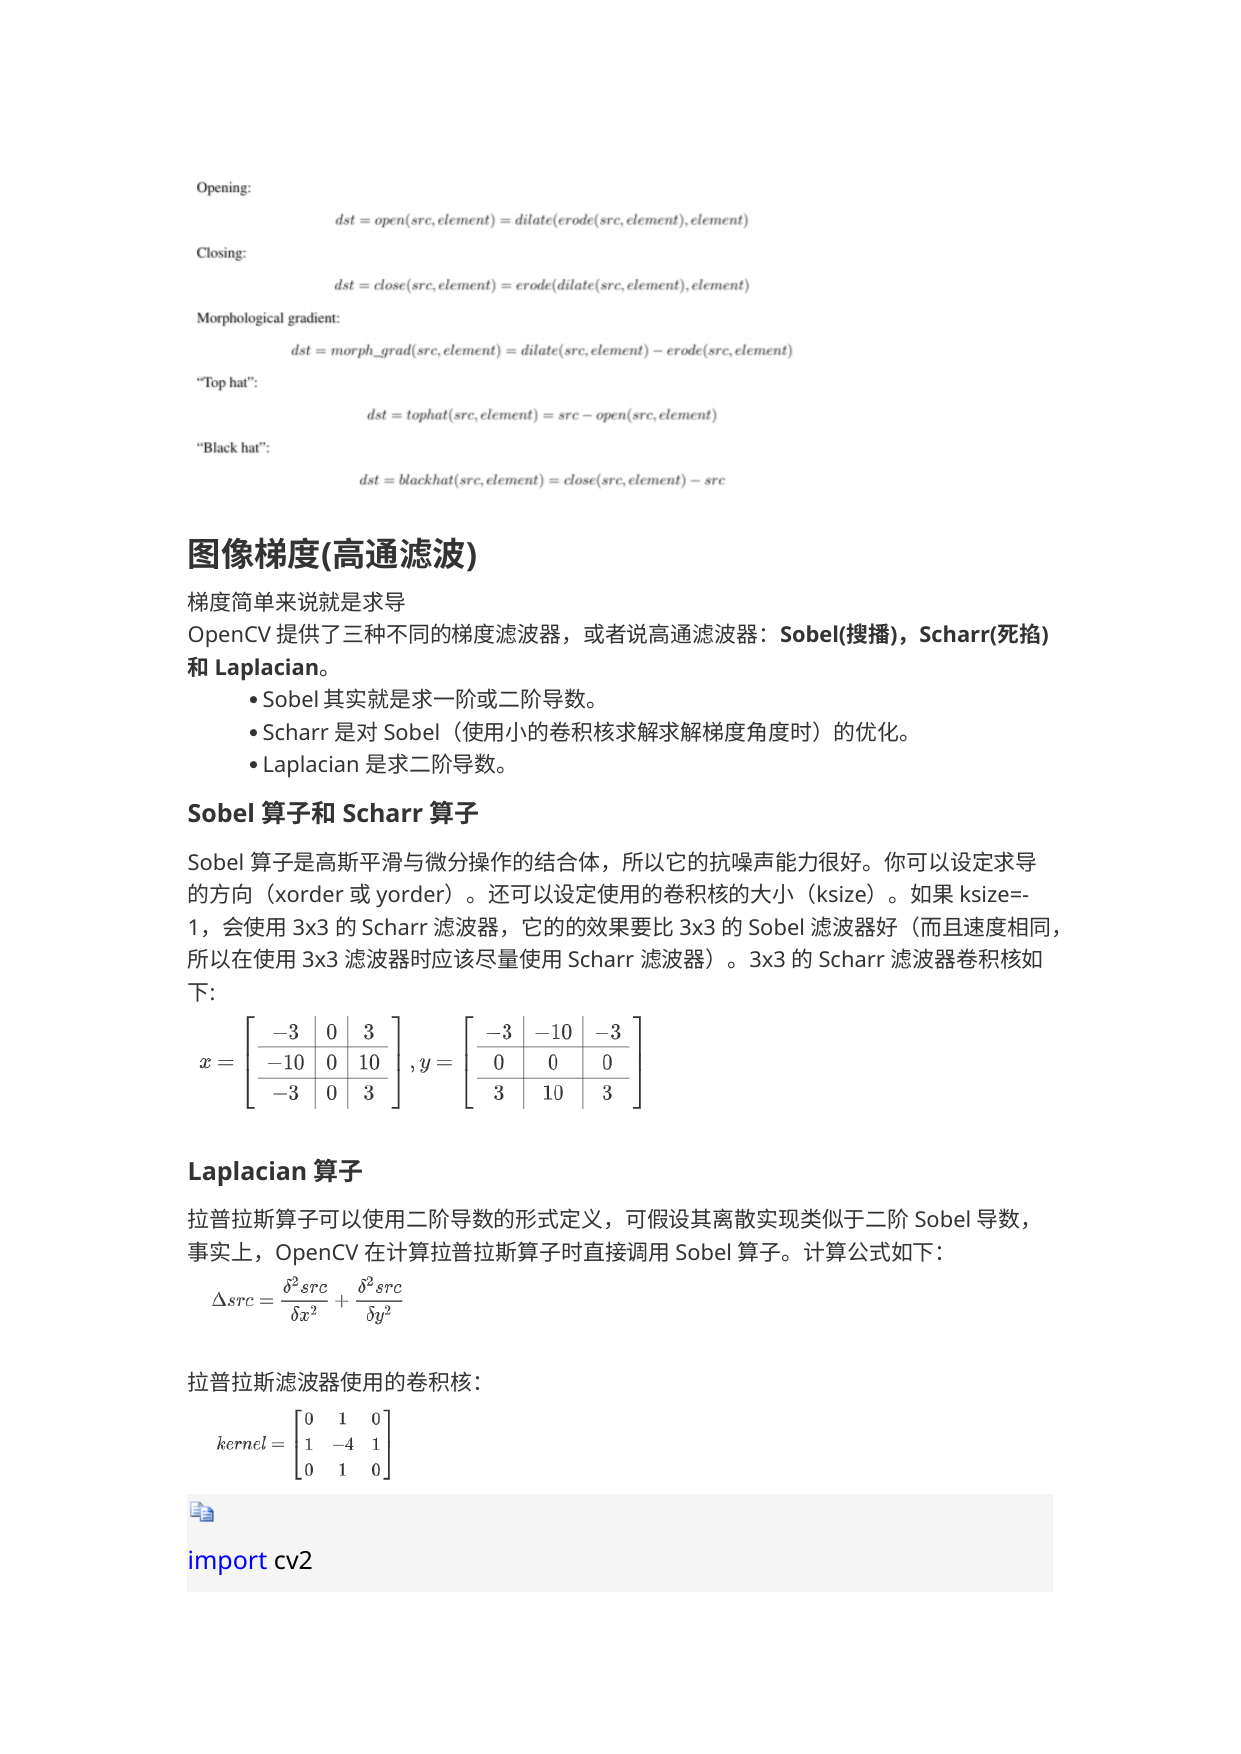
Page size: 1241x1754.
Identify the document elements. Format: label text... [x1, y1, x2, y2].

list Sobel其实就是求一阶或二阶导数。 [250, 682, 1053, 714]
picture [193, 1267, 435, 1338]
text 图像梯度(高通滤波) [187, 519, 1053, 584]
list Laplacian 是求二阶导数。 [250, 747, 1053, 779]
text Sobel 算子和 Scharr 算子 [187, 779, 1053, 844]
picture [193, 1007, 676, 1125]
text OpenCV 提供了三种不同的梯度滤波器，或者说高通滤波器：Sobel(搜播)，Scharr(死掐) 和 Laplacian。 [187, 617, 1053, 682]
text 梯度简单来说就是求导 [187, 584, 1053, 617]
text Laplacian 算子 [187, 1137, 1053, 1202]
text Sobel 算子是高斯平滑与微分操作的结合体，所以它的抗噪声能力很好。你可以设定求导的方向（xorder 或 yorder）。还可以设定使用的卷积核的大小（ksize）。如果 ksize=-1，会使用 3x3 的 Scharr 滤波器，它的的效果要比 3x3 的 Sobel 滤波器好（而且速度相同，所以在使用 3x3 滤波器时应该尽量使用 Scharr 滤波器）。3x3 的 Scharr 滤波器卷积核如下: [187, 844, 1053, 1007]
picture [187, 1495, 219, 1527]
picture [187, 175, 797, 507]
text import cv2 [187, 1527, 1053, 1592]
text 拉普拉斯算子可以使用二阶导数的形式定义，可假设其离散实现类似于二阶 Sobel 导数，事实上，OpenCV 在计算拉普拉斯算子时直接调用 Sobel 算子。计算公式如下： [187, 1202, 1053, 1267]
text 拉普拉斯滤波器使用的卷积核： [187, 1364, 1053, 1397]
picture [193, 1397, 442, 1489]
list Scharr 是对 Sobel（使用小的卷积核求解求解梯度角度时）的优化。 [250, 714, 1053, 747]
